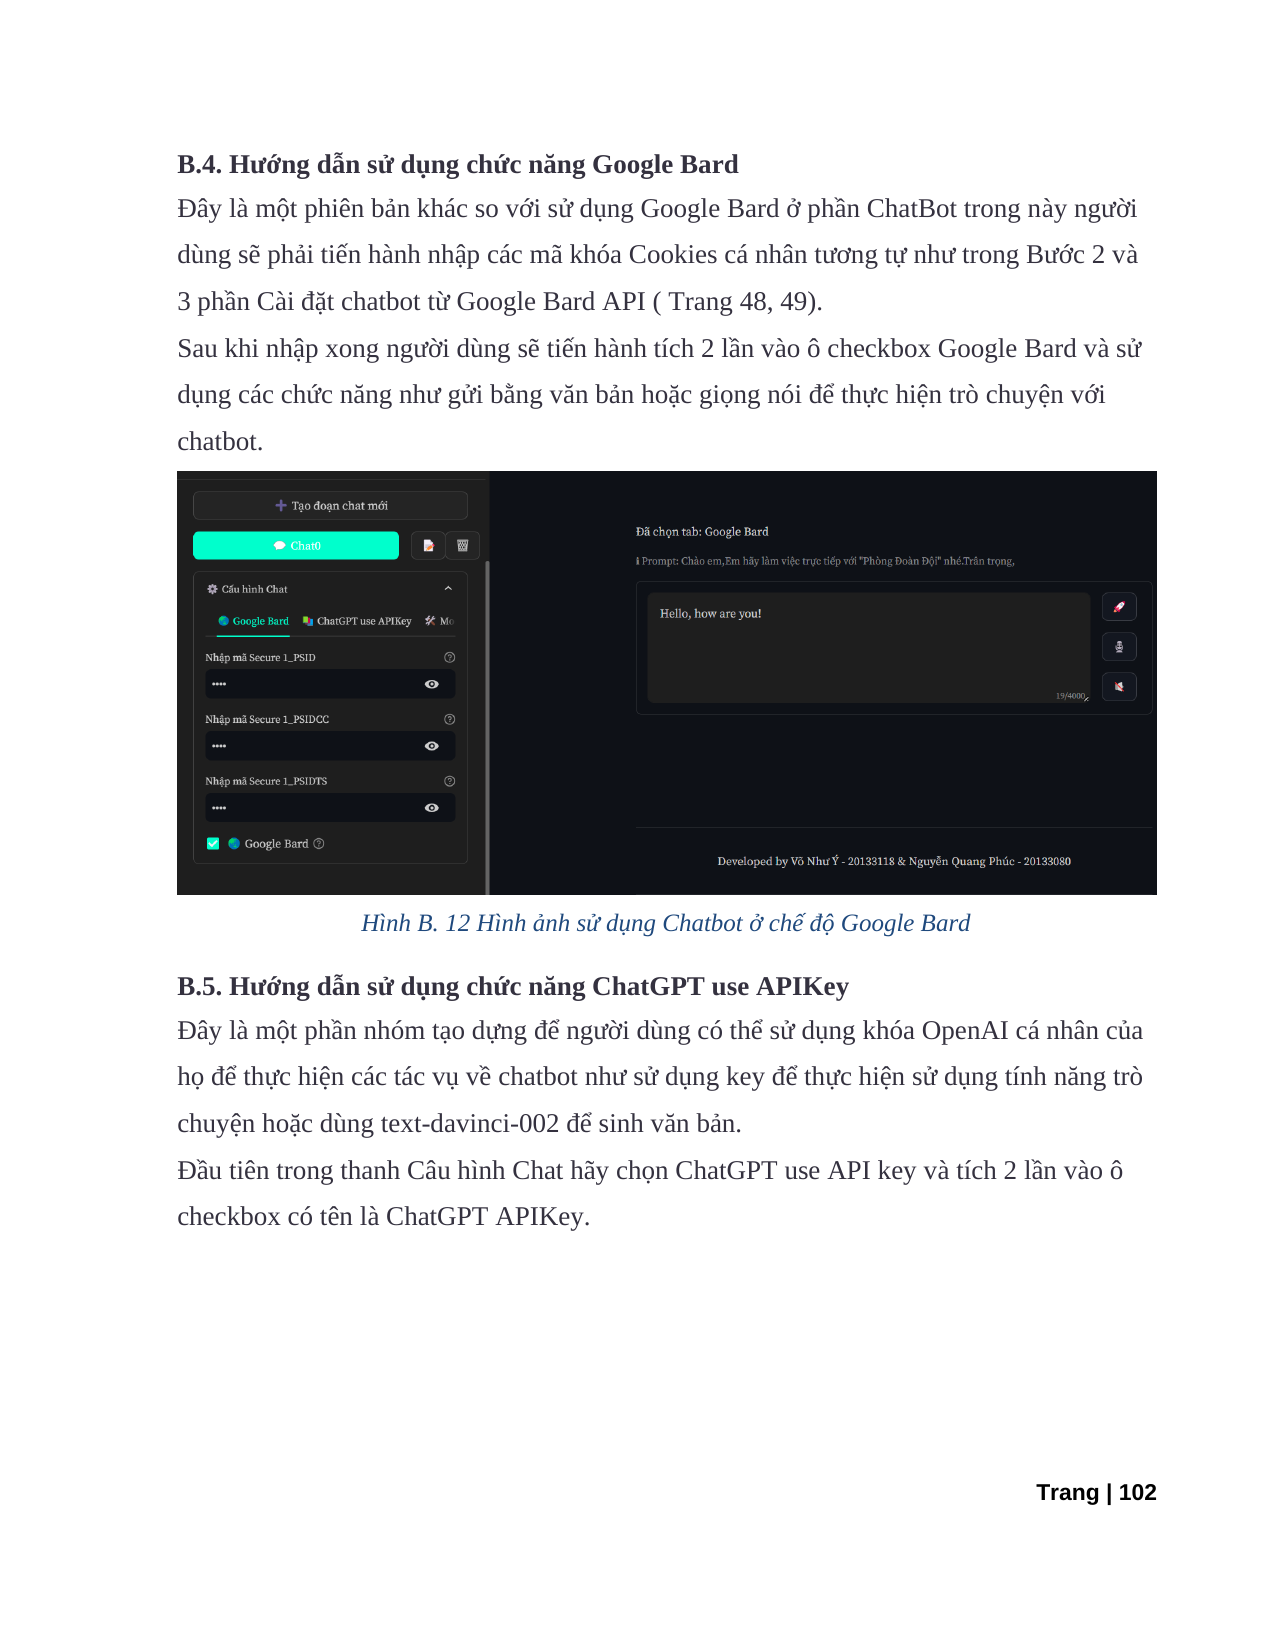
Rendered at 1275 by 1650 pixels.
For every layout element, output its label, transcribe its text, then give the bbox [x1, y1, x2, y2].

text Đây là một phiên bản khác so với sử dụng Google Bard ở phần ChatBot trong này người dùng sẽ phải tiến hành nhập các mã khóa Cookies cá nhân tương tự như trong Bước 2 và 3 phần Cài đặt chatbot từ Google Bard API ( Trang 48, 49). [177, 192, 1157, 316]
text Sau khi nhập xong người dùng sẽ tiến hành tích 2 lần vào ô checkbox Google Bard và sử dụng các chức năng như gửi bằng văn bản hoặc giọng nói để thực hiện trò chuyện với chatbot. [177, 332, 1157, 456]
subtitle B.5. Hướng dẫn sử dụng chức năng ChatGPT use APIKey [177, 970, 1157, 1001]
text Đầu tiên trong thanh Câu hình Chat hãy chọn ChatGPT use API key và tích 2 lần vào ô checkbox có tên là ChatGPT APIKey. [177, 1154, 1157, 1232]
subtitle B.4. Hướng dẫn sử dụng chức năng Google Bard [177, 148, 1157, 179]
text Hình B. 12 Hình ảnh sử dụng Chatbot ở chế độ Google Bard [177, 908, 1157, 936]
text Đây là một phần nhóm tạo dựng để người dùng có thể sử dụng khóa OpenAI cá nhân của họ để thực hiện các tác vụ về chatbot như sử dụng key để thực hiện sử dụng tính năng trò chuyện hoặc dùng text-davinci-002 để sinh văn bản. [177, 1014, 1157, 1138]
picture [177, 471, 1157, 895]
